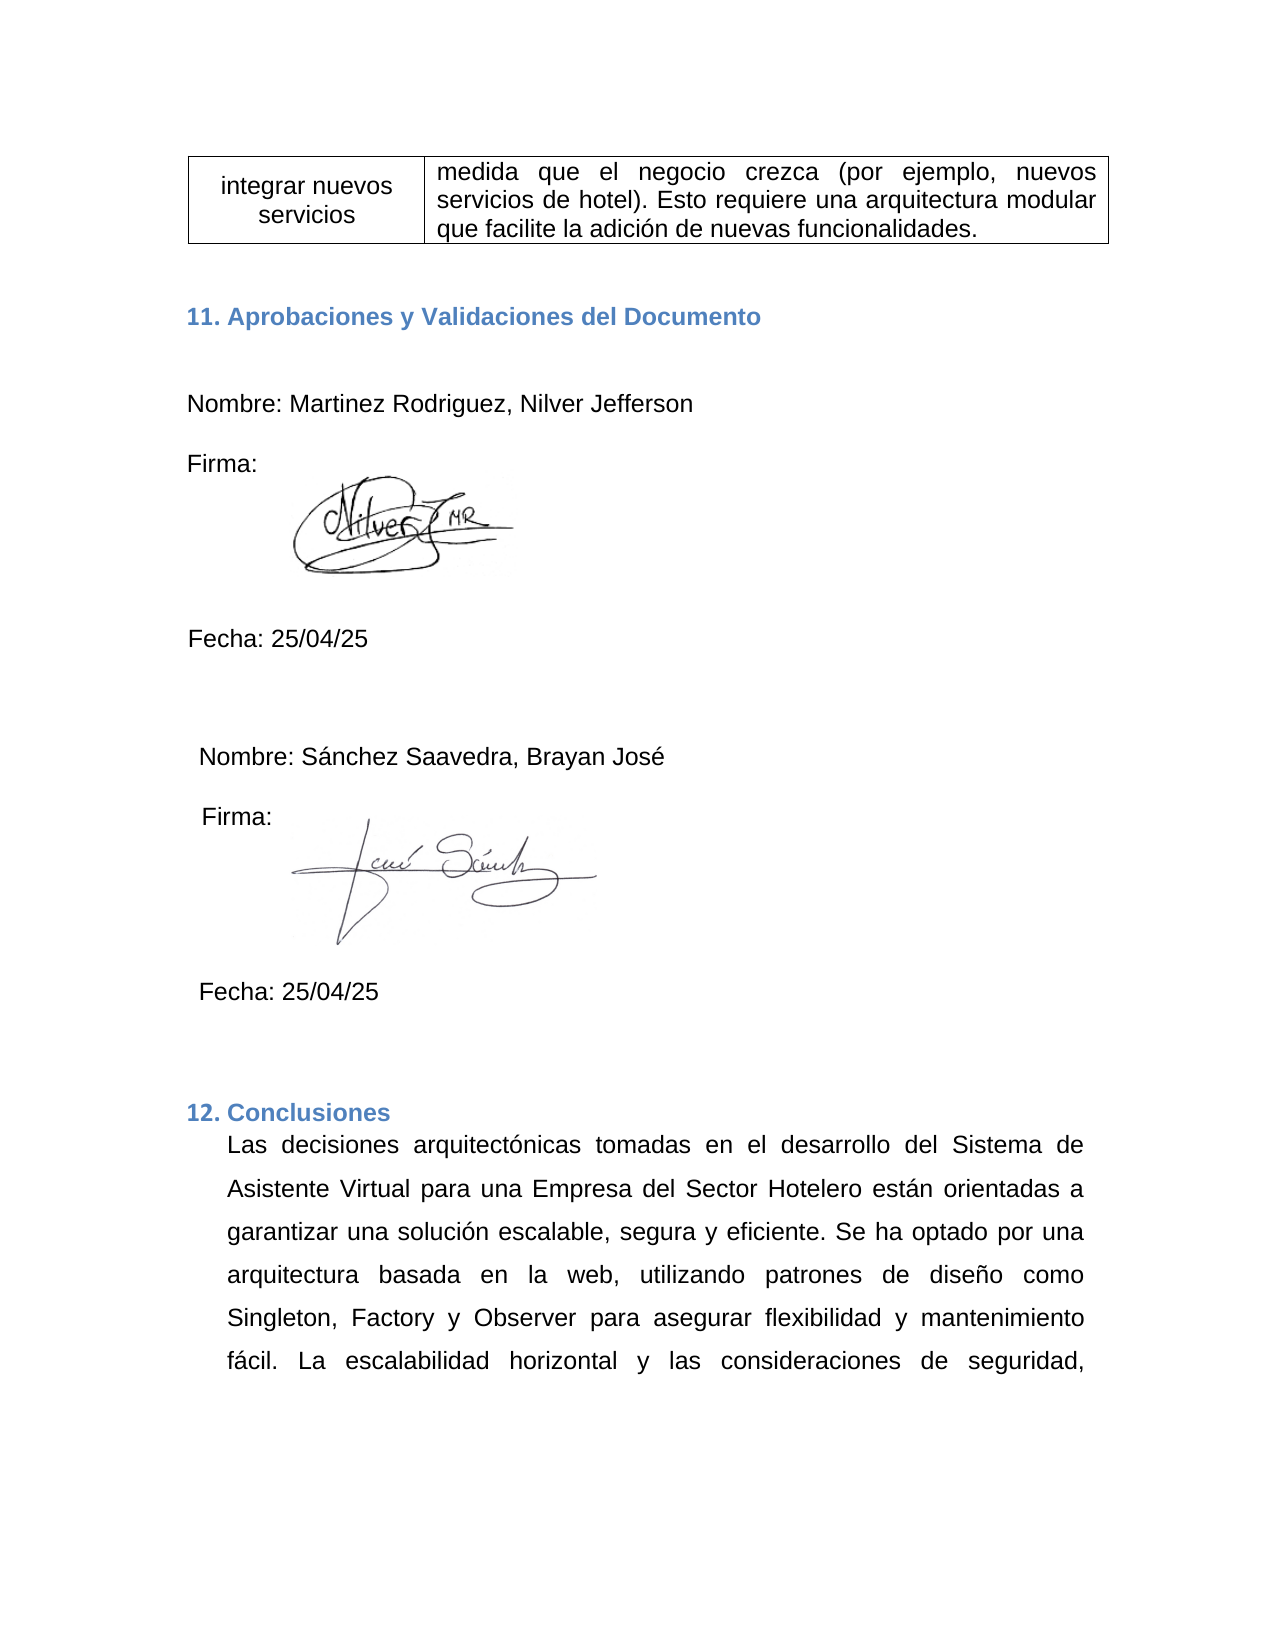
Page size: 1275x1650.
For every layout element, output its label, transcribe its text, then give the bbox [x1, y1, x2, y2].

text Firma: [187, 449, 1014, 477]
picture [289, 468, 518, 577]
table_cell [189, 157, 424, 243]
subtitle Aprobaciones y Validaciones del Documento [186, 299, 1086, 332]
text Nombre: Sánchez Saavedra, Brayan José [198, 742, 1072, 771]
text Fecha: 25/04/25 [188, 624, 1072, 652]
text Nombre: Martinez Rodriguez, Nilver Jefferson [187, 389, 1014, 417]
text Firma: [188, 802, 1014, 831]
picture [289, 815, 598, 951]
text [227, 1130, 1086, 1375]
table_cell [425, 157, 1108, 243]
subtitle Conclusiones [186, 1095, 1086, 1128]
text Fecha: 25/04/25 [198, 977, 1072, 1005]
